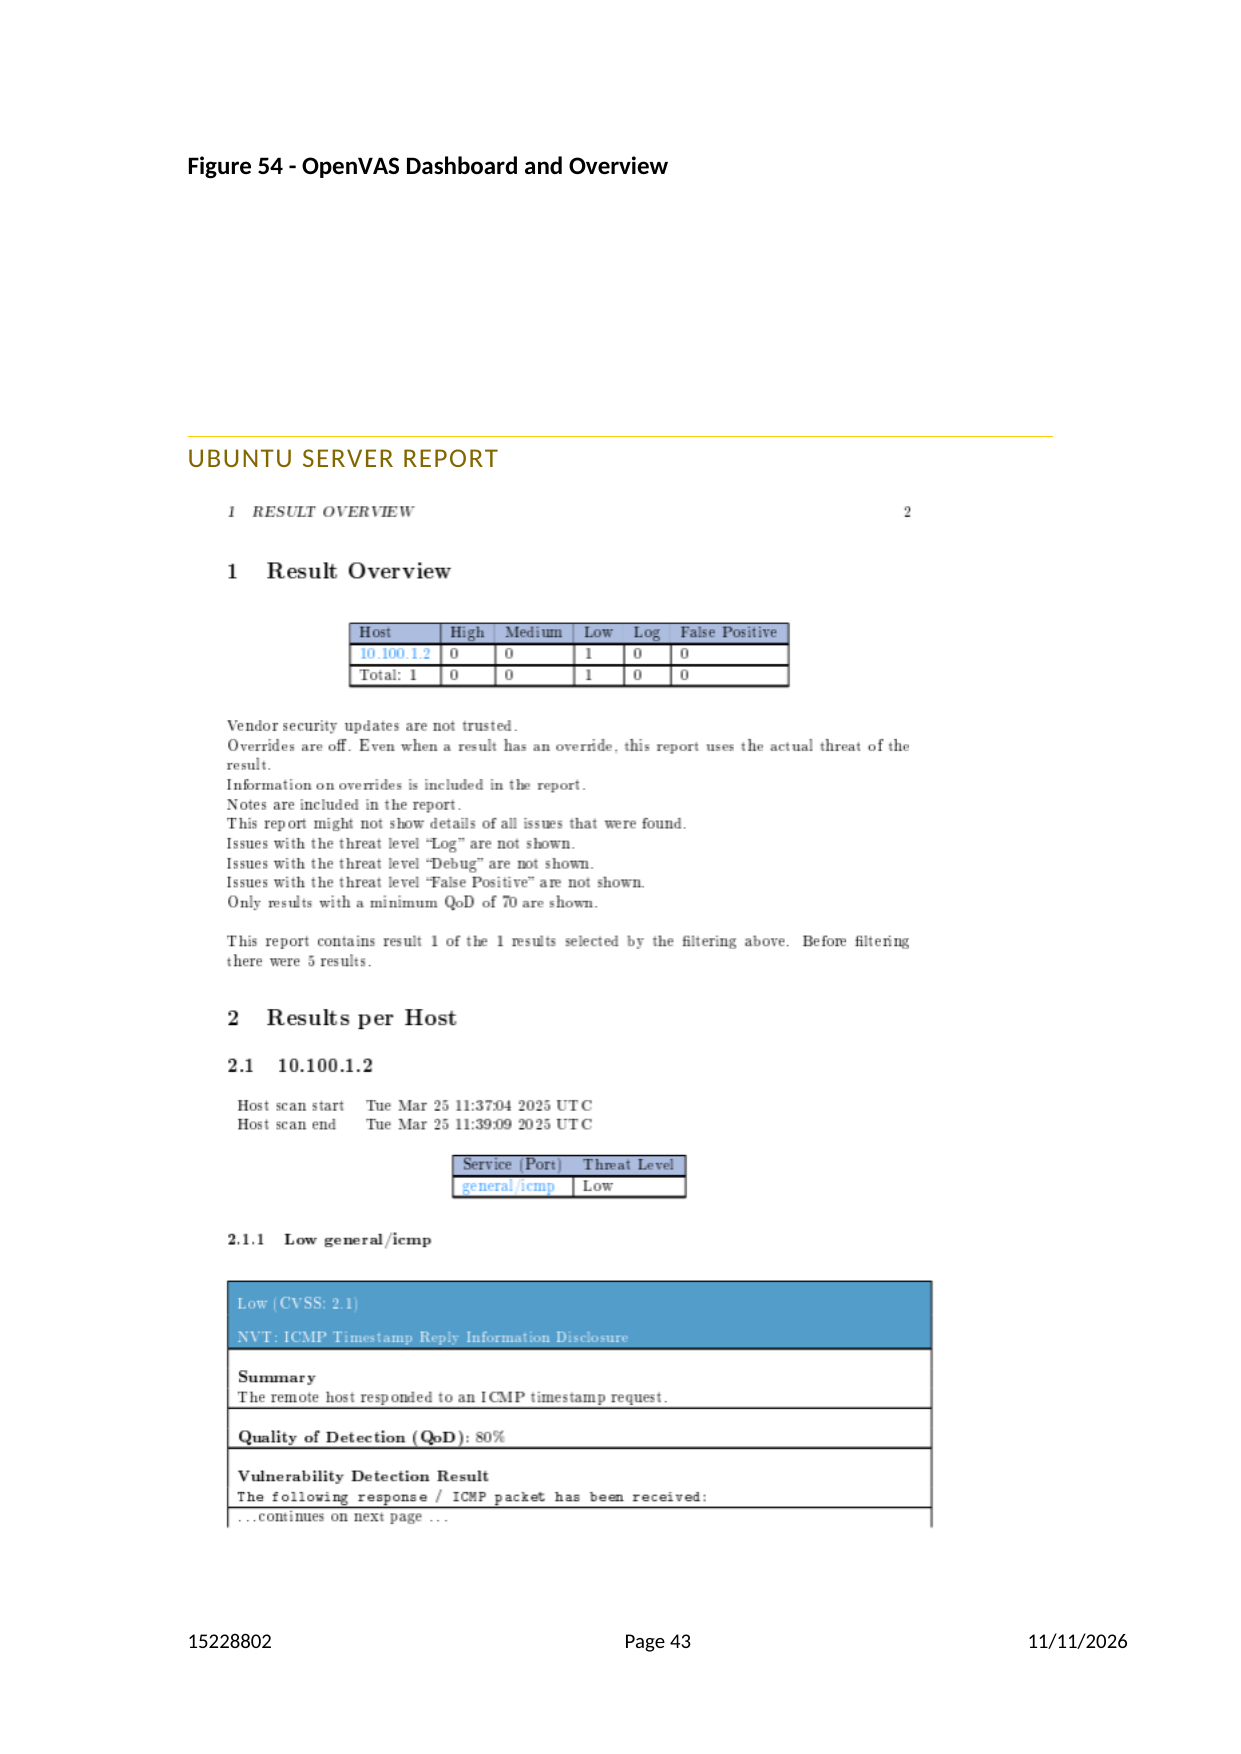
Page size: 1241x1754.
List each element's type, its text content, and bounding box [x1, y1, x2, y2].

text Figure 54 - OpenVAS Dashboard and Overview [187, 150, 1053, 181]
subtitle Ubuntu server Report [187, 437, 1053, 474]
